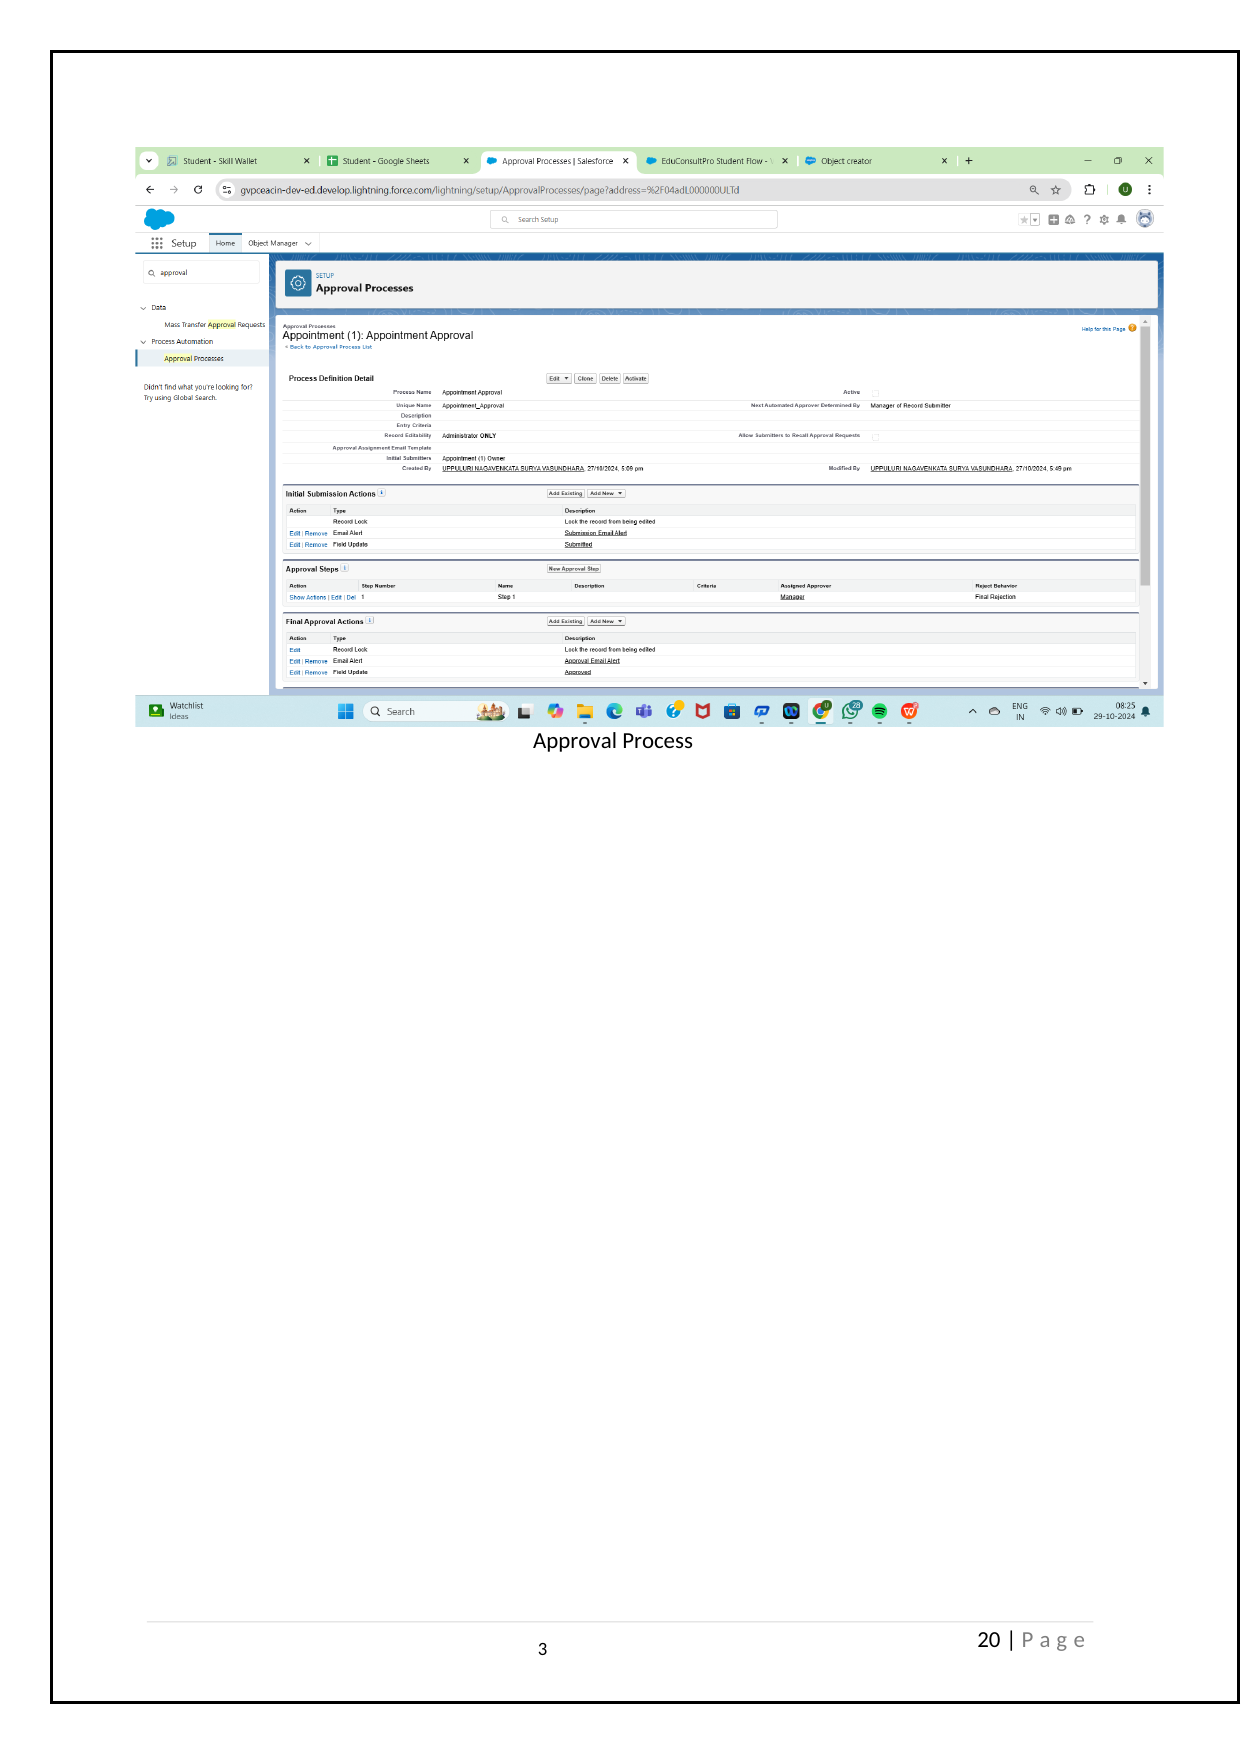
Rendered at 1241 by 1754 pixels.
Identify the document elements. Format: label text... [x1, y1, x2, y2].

picture [135, 147, 1164, 727]
text Approval Process [533, 726, 1237, 754]
